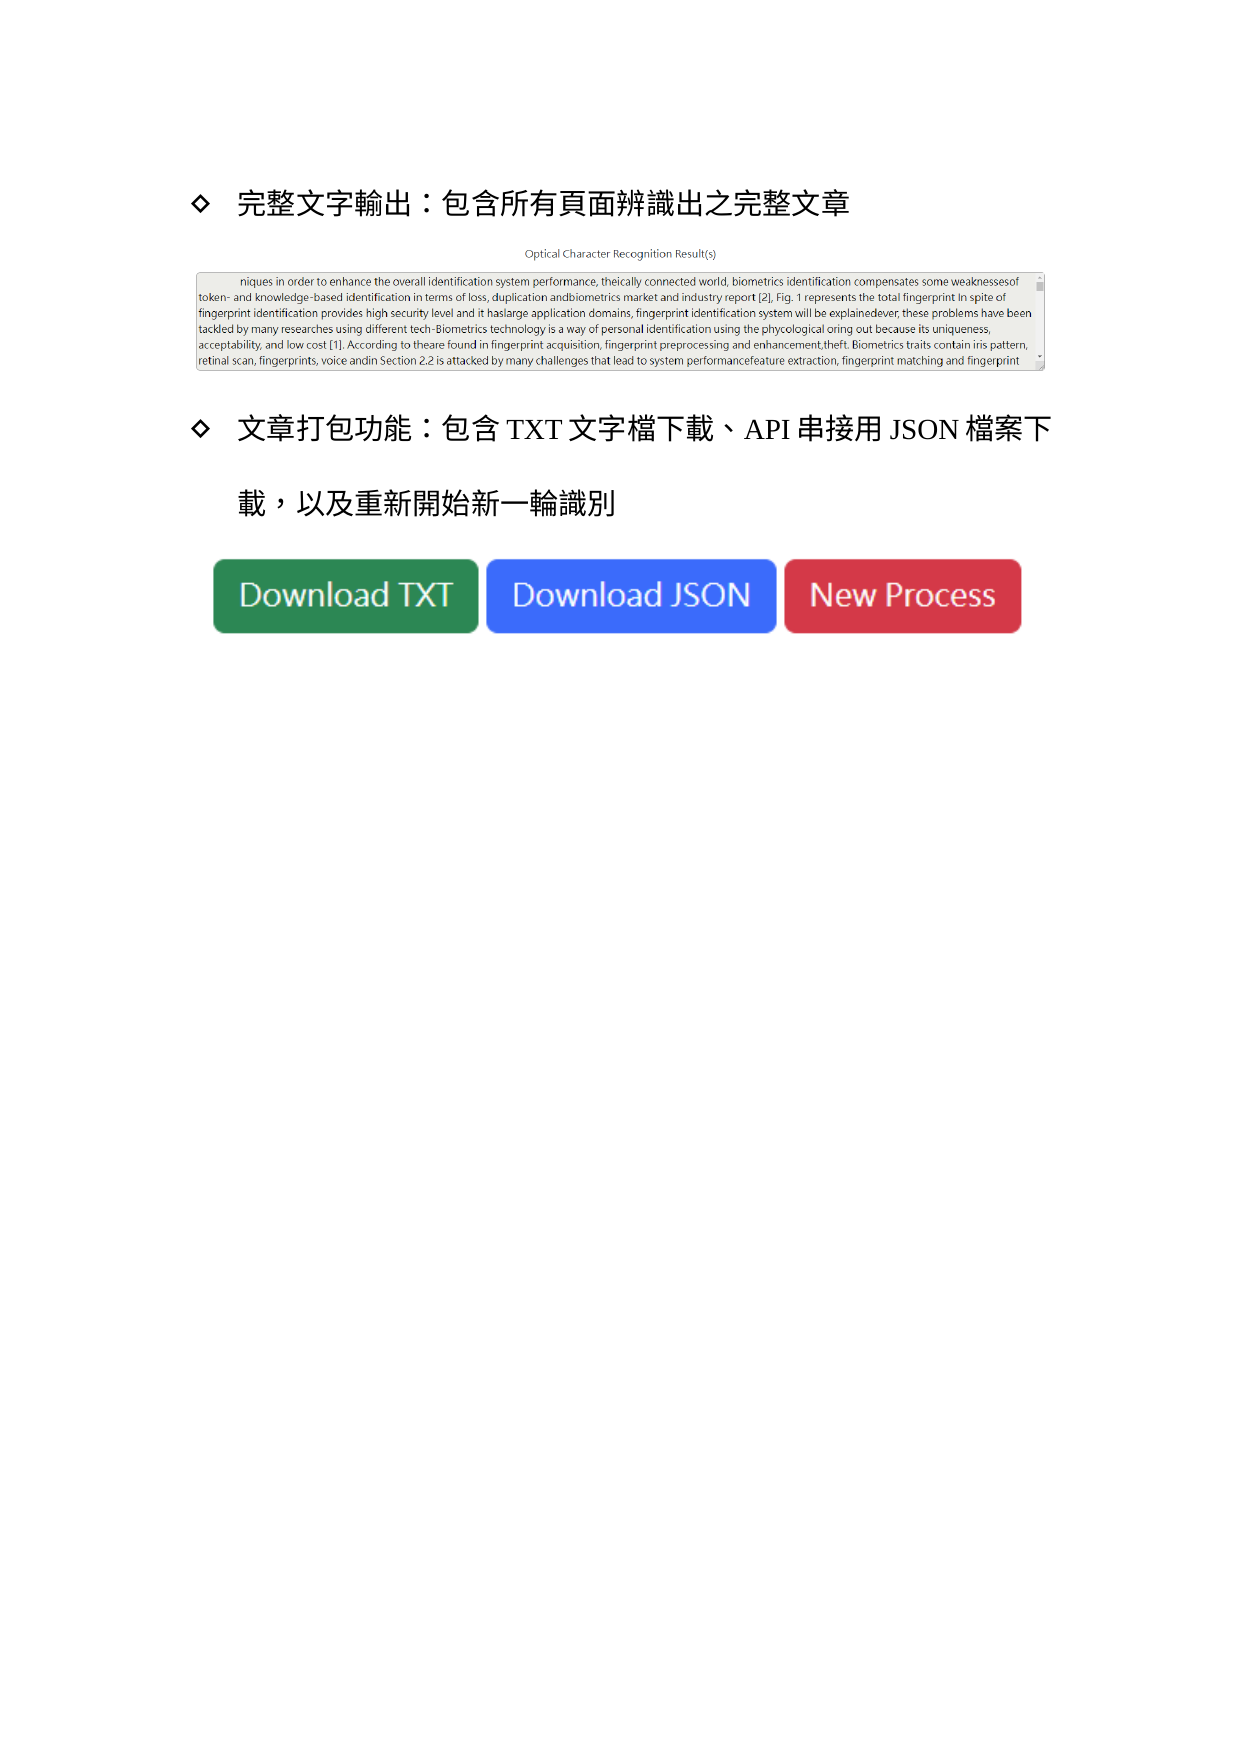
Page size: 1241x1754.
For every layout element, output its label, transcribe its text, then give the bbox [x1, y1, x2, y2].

list 文章打包功能：包含TXT文字檔下載、API串接用JSON檔案下載，以及重新開始新一輪識別 [187, 389, 1053, 539]
list 完整文字輸出：包含所有頁面辨識出之完整文章 [187, 164, 1053, 239]
picture [187, 239, 1053, 374]
picture [187, 539, 1053, 654]
